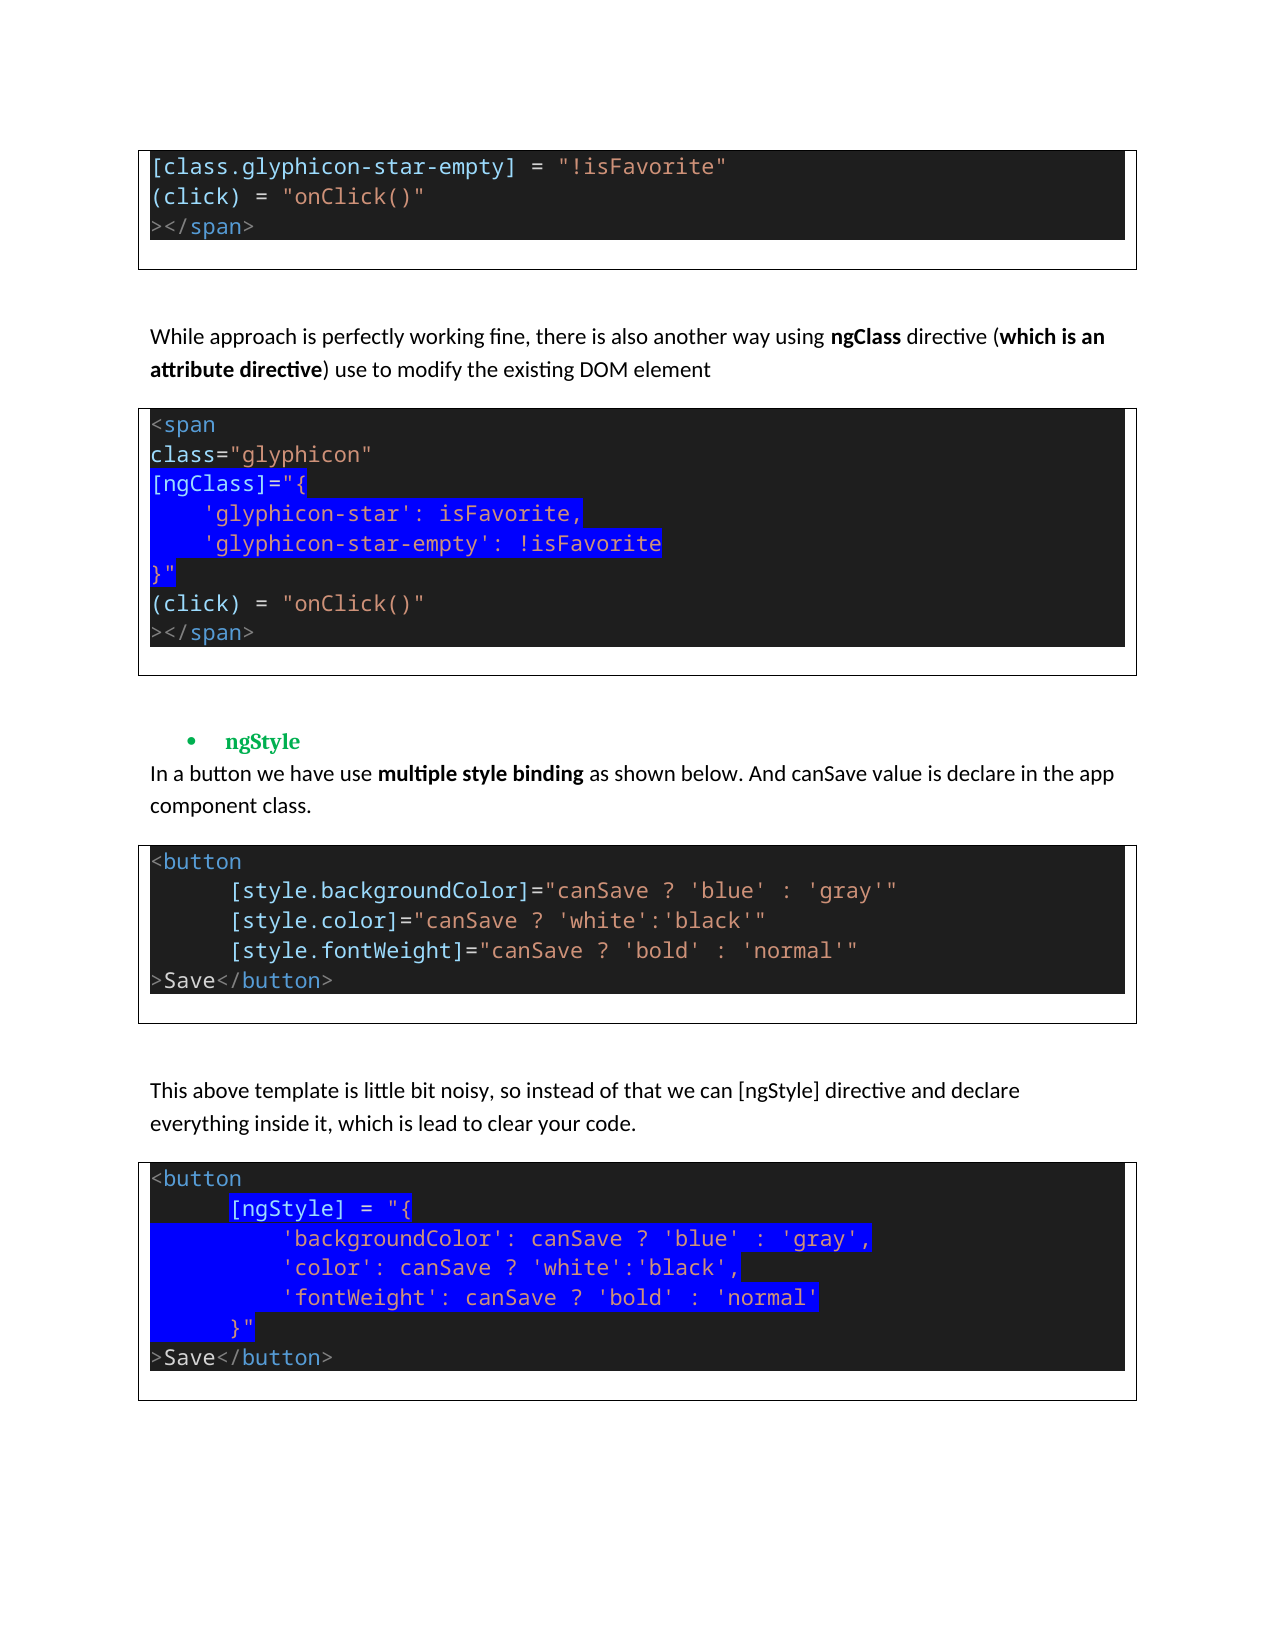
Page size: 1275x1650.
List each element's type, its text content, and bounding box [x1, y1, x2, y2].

text This above template is little bit noisy, so instead of that we can [ngStyle] directive and declare everything inside it, which is lead to clear your code. [150, 1077, 1125, 1137]
text While approach is perfectly working fine, there is also another way using ngClass directive (which is an attribute directive) use to modify the existing DOM element [150, 322, 1125, 383]
text In a button we have use multiple style binding as shown below. And canSave value is declare in the app component class. [150, 759, 1125, 819]
table_header <span class="glyphicon" [class.glyphicon-star] = "isFavorite" [class.glyphicon-star-empty] = "!isFavorite" (click) = "onClick()" ></span> [139, 151, 1136, 268]
table_header <button [style.backgroundColor]="canSave ? 'blue' : 'gray'" [style.color]="canSave ? 'white':'black'" [style.fontWeight]="canSave ? 'bold' : 'normal'" >Save</button> [139, 846, 1136, 1023]
table_header <button [ngStyle] = "{ 'backgroundColor': canSave ? 'blue' : 'gray', 'color': canSave ? 'white':'black', 'fontWeight': canSave ? 'bold' : 'normal' }" >Save</button> [139, 1163, 1136, 1399]
table_header <span class="glyphicon" [ngClass]="{ 'glyphicon-star': isFavorite, 'glyphicon-star-empty': !isFavorite }" (click) = "onClick()" ></span> [139, 409, 1136, 675]
subtitle ngStyle [187, 729, 1125, 756]
